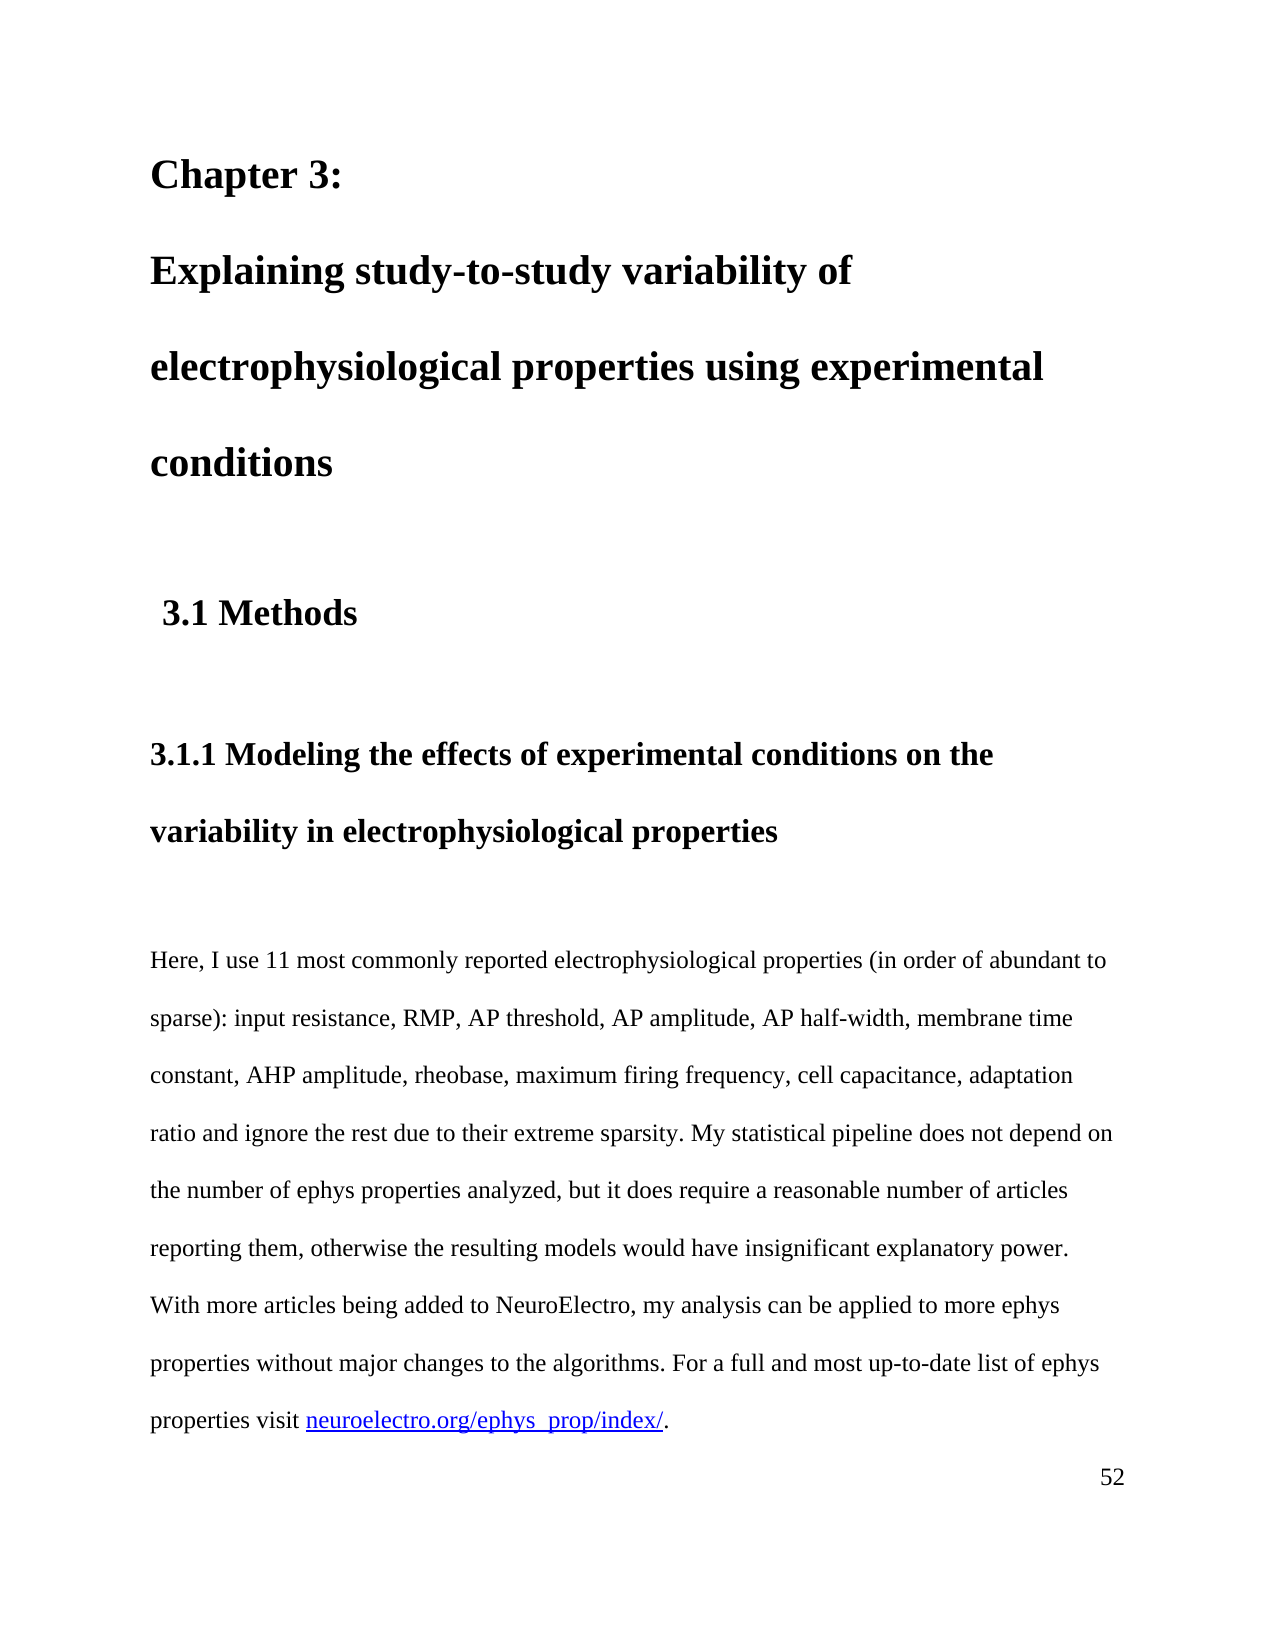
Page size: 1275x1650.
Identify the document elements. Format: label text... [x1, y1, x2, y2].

subtitle Modeling the effects of experimental conditions on the variability in electrophysiological properties [150, 734, 1125, 849]
subtitle Explaining study-to-study variability of electrophysiological properties using experimental conditions [150, 150, 1125, 485]
subtitle Methods [162, 591, 1125, 634]
text Here, I use 11 most commonly reported electrophysiological properties (in order of abundant to sparse): input resistance, RMP, AP threshold, AP amplitude, AP half-width, membrane time constant, AHP amplitude, rheobase, maximum firing frequency, cell capacitance, adaptation ratio and ignore the rest due to their extreme sparsity. My statistical pipeline does not depend on the number of ephys properties analyzed, but it does require a reasonable number of articles reporting them, otherwise the resulting models would have insignificant explanatory power. With more articles being added to NeuroElectro, my analysis can be applied to more ephys properties without major changes to the algorithms. For a full and most up-to-date list of ephys properties visit neuroelectro.org/ephys_prop/index/. [150, 945, 1125, 1434]
